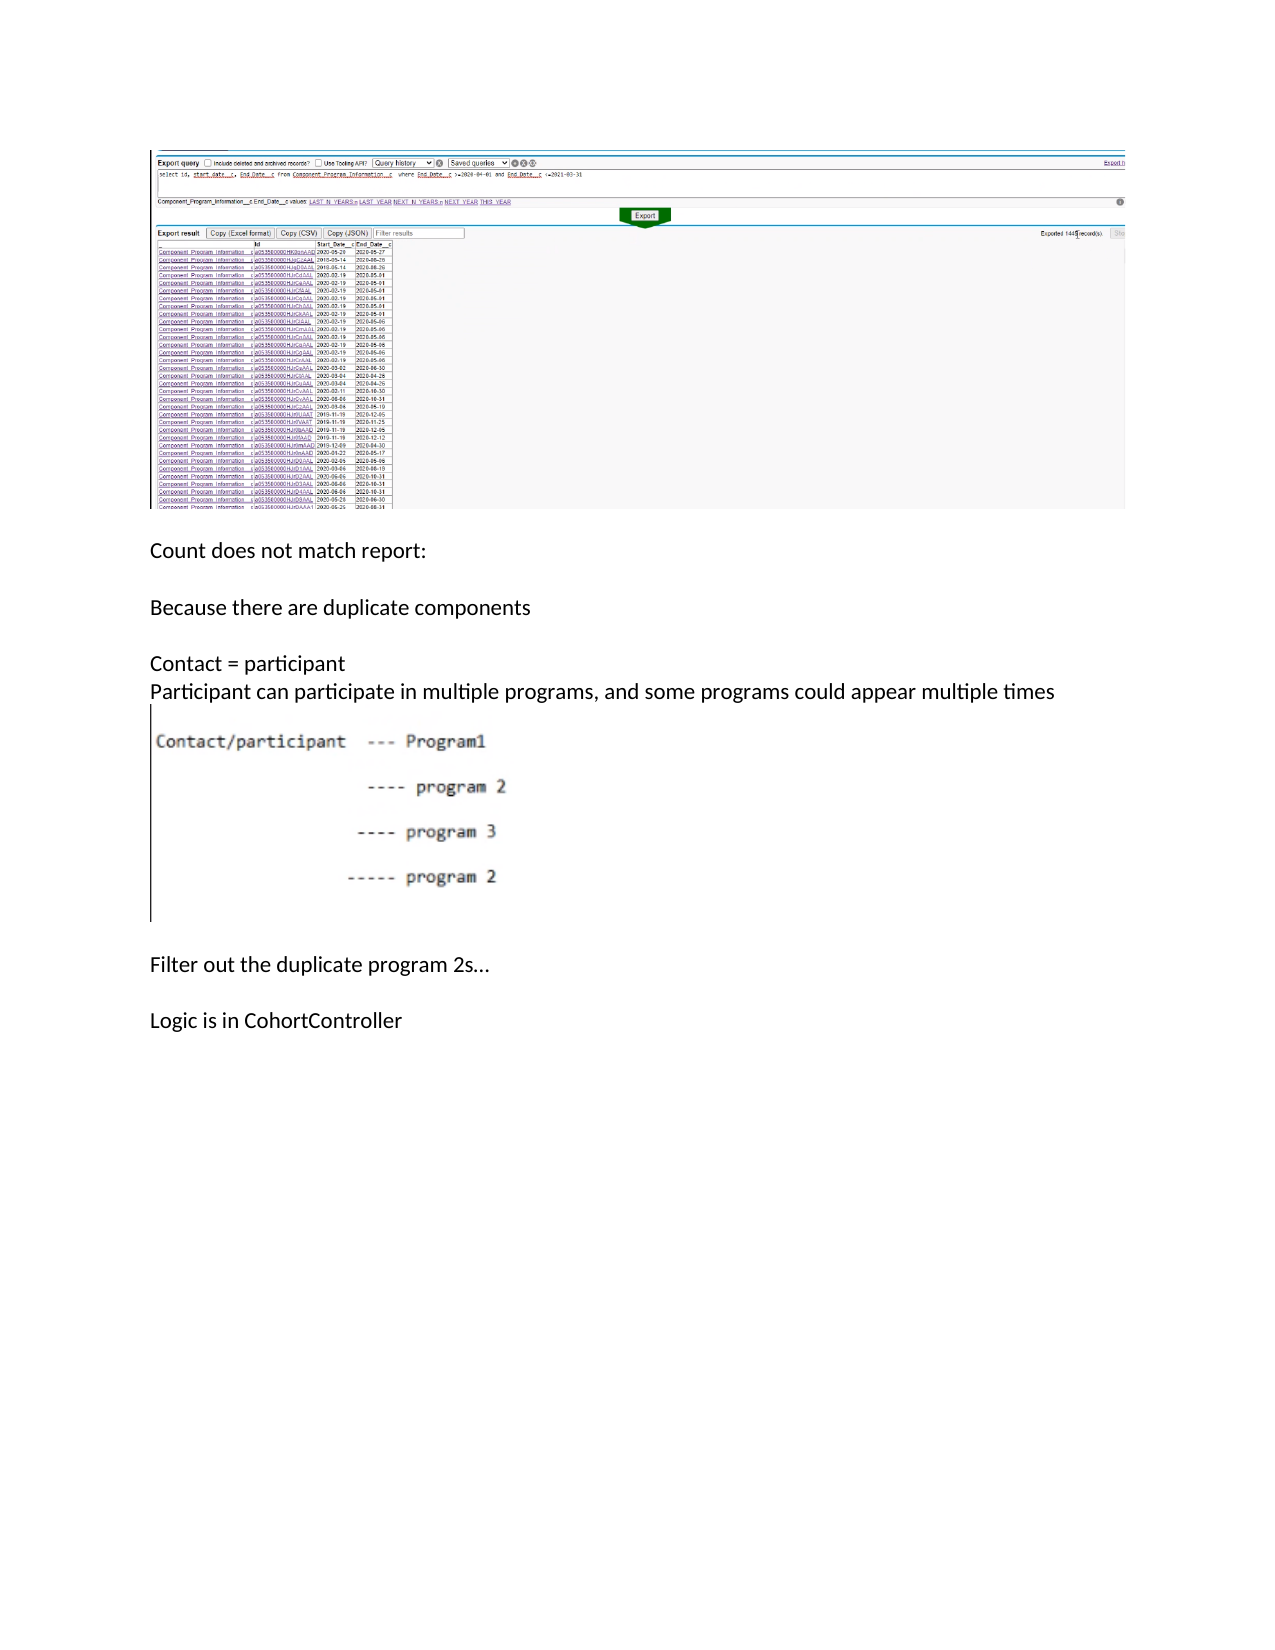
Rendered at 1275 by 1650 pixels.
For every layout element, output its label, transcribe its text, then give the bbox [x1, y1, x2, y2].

picture [150, 150, 1125, 509]
picture [150, 704, 549, 922]
text Because there are duplicate components [150, 593, 1125, 621]
text Contact = participant [150, 649, 1125, 677]
text Count does not match report: [150, 537, 1125, 565]
text Logic is in CohortController [150, 1006, 1125, 1034]
text Filter out the duplicate program 2s… [150, 950, 1125, 978]
text Participant can participate in multiple programs, and some programs could appear multiple times [150, 677, 1125, 705]
